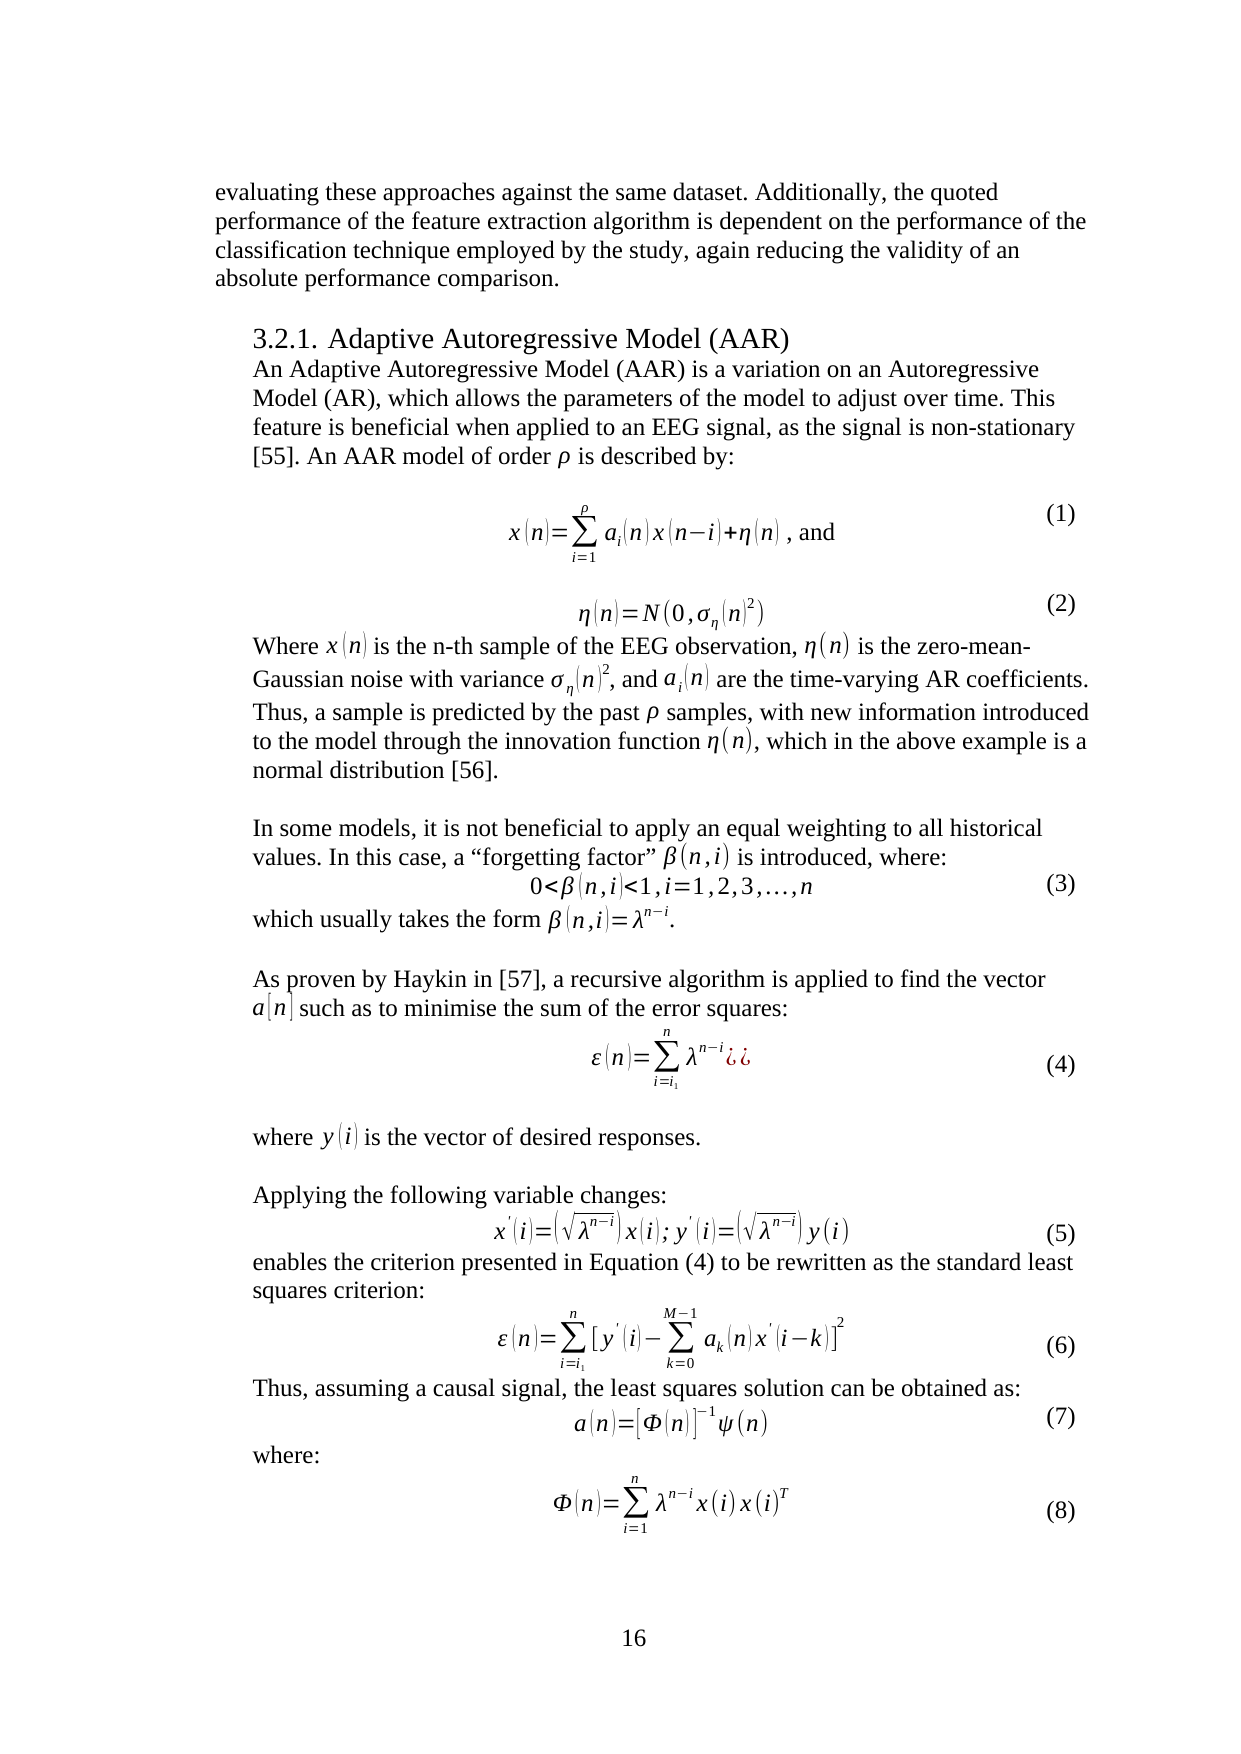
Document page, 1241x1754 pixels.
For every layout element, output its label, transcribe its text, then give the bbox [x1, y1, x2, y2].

text enables the criterion presented in Equation (4) to be rewritten as the standard least squares criterion: [252, 1247, 1090, 1304]
subtitle Adaptive Autoregressive Model (AAR) [252, 321, 1090, 354]
text Applying the following variable changes: [252, 1181, 1090, 1209]
text Thus, assuming a causal signal, the least squares solution can be obtained as: [252, 1373, 1090, 1402]
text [215, 177, 1090, 292]
text Where is the n-th sample of the EEG observation, is the zero-mean-Gaussian noise with variance , and are the time-varying AR coefficients. Thus, a sample is predicted by the past samples, with new information introduced to the model through the innovation function , which in the above example is a normal distribution [56]. [252, 630, 1090, 784]
text which usually takes the form . [252, 902, 1090, 935]
text where is the vector of desired responses. [252, 1121, 1090, 1152]
text An Adaptive Autoregressive Model (AAR) is a variation on an Autoregressive Model (AR), which allows the parameters of the model to adjust over time. This feature is beneficial when applied to an EEG signal, as the signal is non-stationary [55]. An AAR model of order is described by: [252, 354, 1090, 469]
text where: [252, 1440, 1090, 1469]
text , and [252, 498, 1090, 566]
text In some models, it is not beneficial to apply an equal weighting to all historical values. In this case, a “forgetting factor” is introduced, where: [252, 813, 1090, 872]
text As proven by Haykin in [57], a recursive algorithm is applied to find the vector such as to minimise the sum of the error squares: [252, 964, 1090, 1023]
